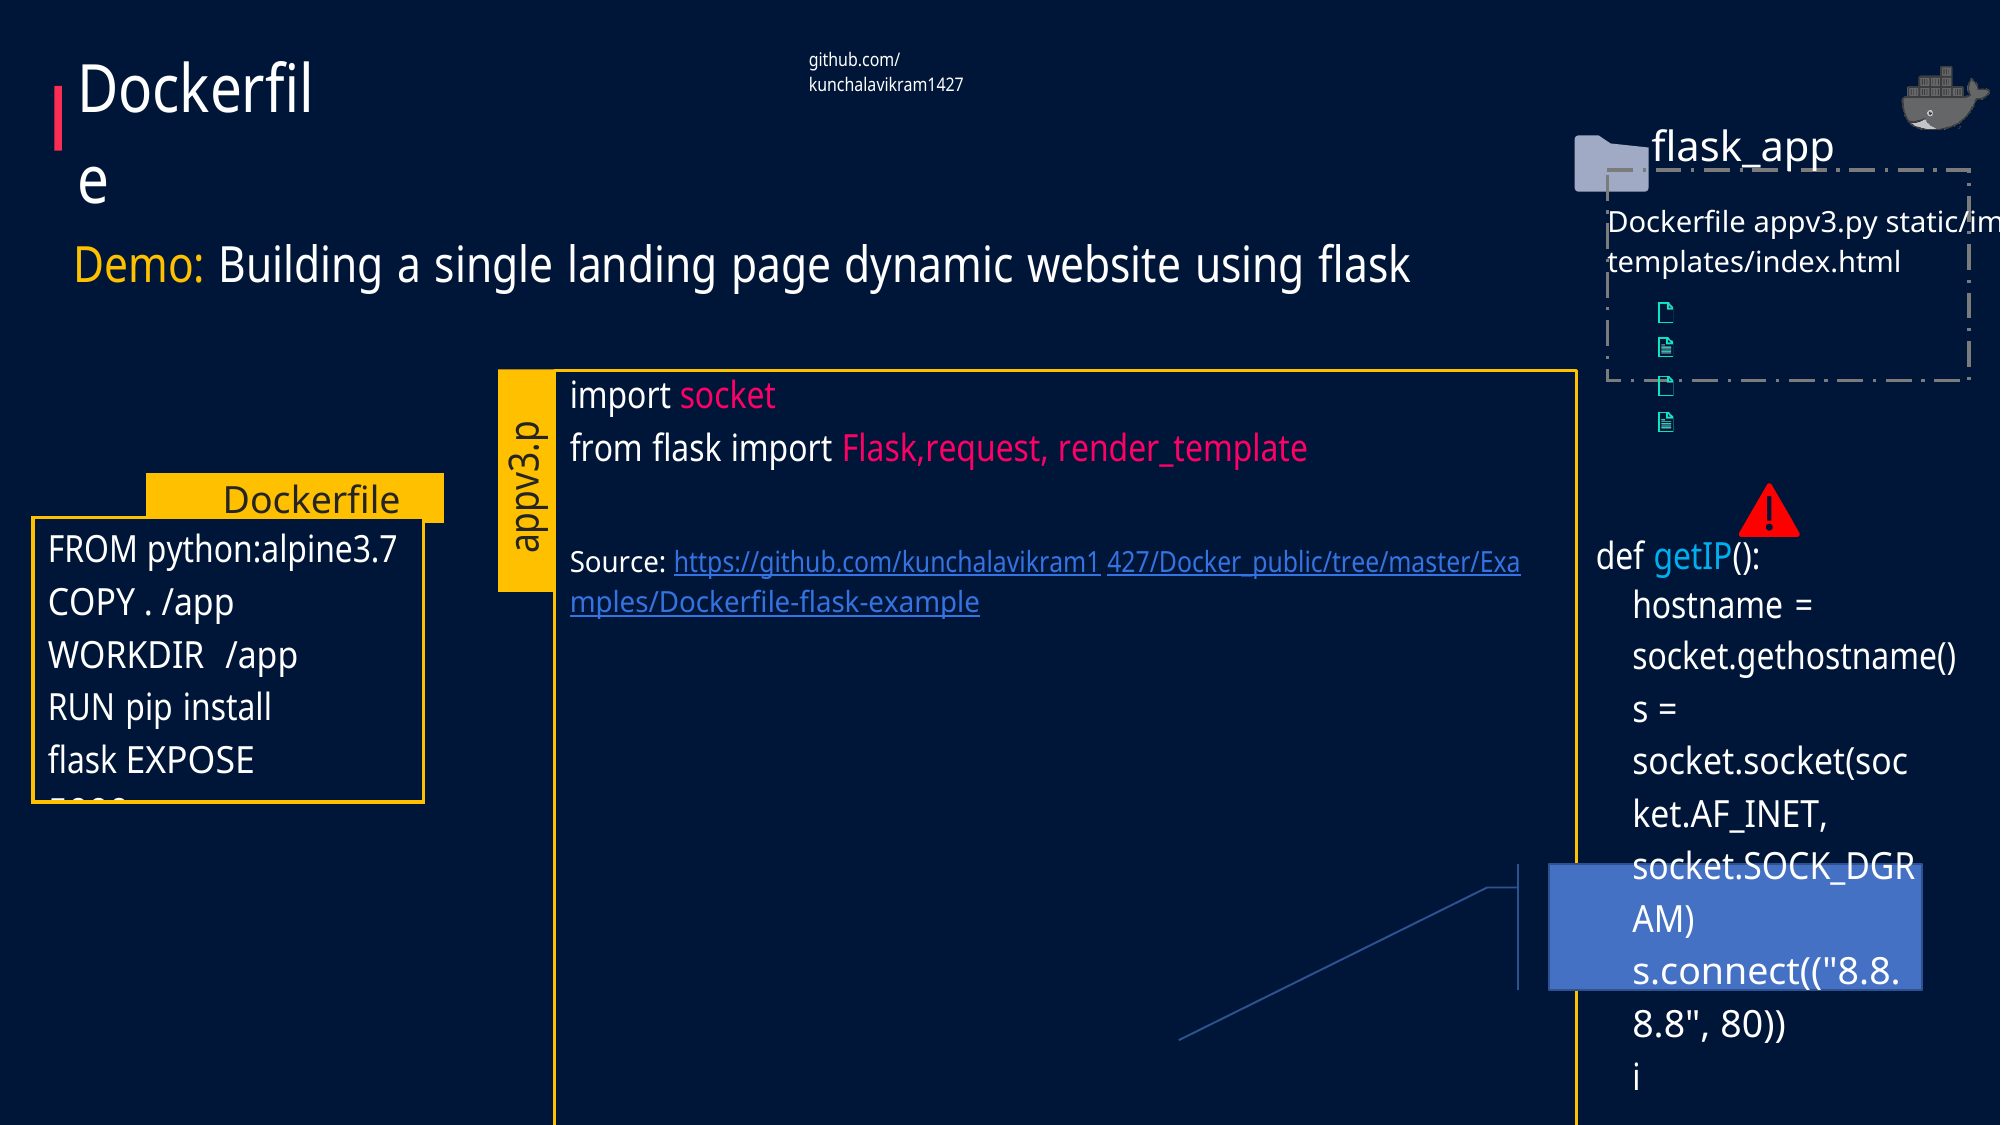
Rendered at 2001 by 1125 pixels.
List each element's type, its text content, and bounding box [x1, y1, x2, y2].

text s = socket.socket(socket.AF_INET, socket.SOCK_DGRAM) s.connect(("8.8.8.8", 80)) [1632, 682, 1918, 1048]
text github.com/kunchalavikram1427 [808, 46, 1054, 97]
text from flask import Flask,request, render_template [569, 421, 2000, 472]
text hostname = socket.gethostname() [1632, 578, 2000, 681]
text import socket [569, 343, 2000, 419]
subtitle Dockerfile [77, 41, 339, 223]
picture [1658, 337, 1674, 357]
text Demo: Building a single landing page dynamic website using flask [73, 229, 2000, 297]
text flask_app [1651, 117, 2000, 173]
picture [1901, 66, 1990, 130]
picture [1658, 412, 1674, 432]
picture [1658, 376, 1674, 396]
text def getIP(): [1596, 541, 2000, 577]
picture [1658, 302, 1674, 323]
text Source: https://github.com/kunchalavikram1 427/Docker_public/tree/master/Exa mples/Dockerfile-flask-example [569, 541, 1542, 621]
